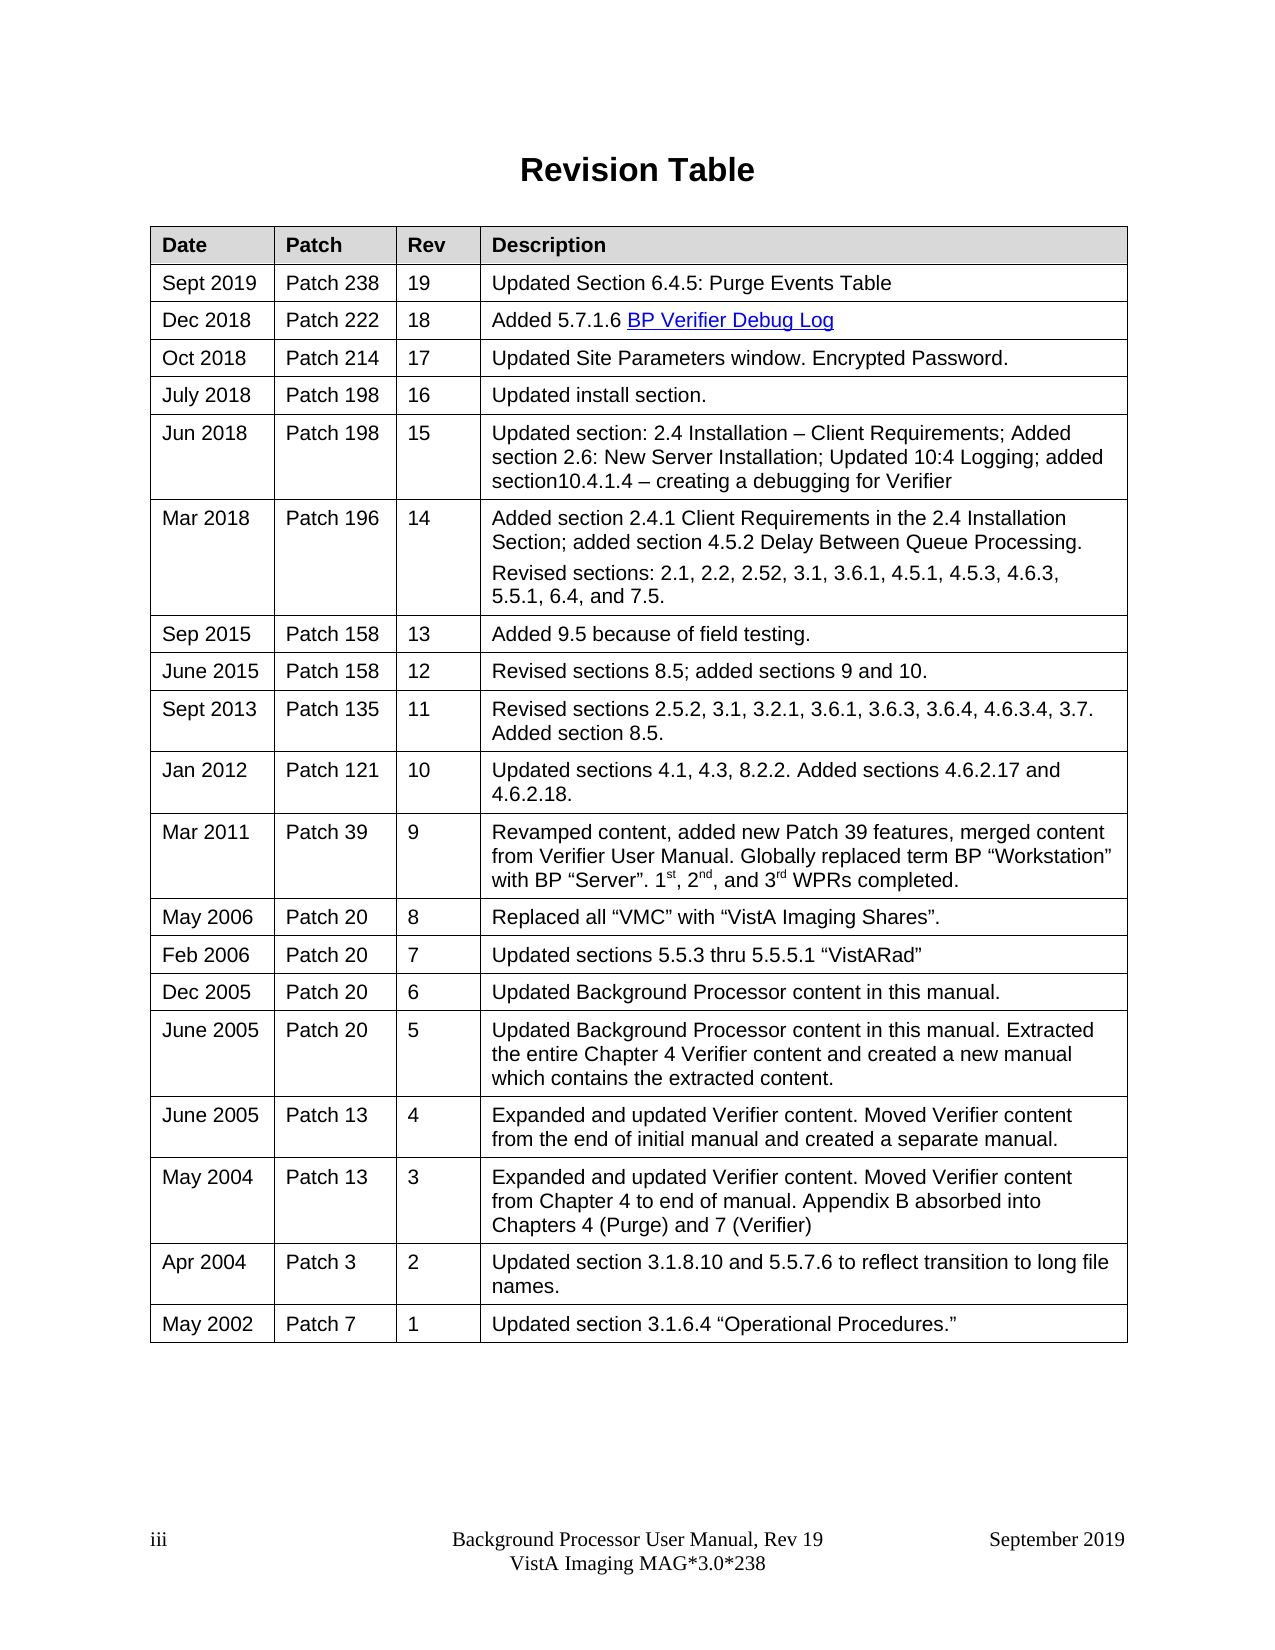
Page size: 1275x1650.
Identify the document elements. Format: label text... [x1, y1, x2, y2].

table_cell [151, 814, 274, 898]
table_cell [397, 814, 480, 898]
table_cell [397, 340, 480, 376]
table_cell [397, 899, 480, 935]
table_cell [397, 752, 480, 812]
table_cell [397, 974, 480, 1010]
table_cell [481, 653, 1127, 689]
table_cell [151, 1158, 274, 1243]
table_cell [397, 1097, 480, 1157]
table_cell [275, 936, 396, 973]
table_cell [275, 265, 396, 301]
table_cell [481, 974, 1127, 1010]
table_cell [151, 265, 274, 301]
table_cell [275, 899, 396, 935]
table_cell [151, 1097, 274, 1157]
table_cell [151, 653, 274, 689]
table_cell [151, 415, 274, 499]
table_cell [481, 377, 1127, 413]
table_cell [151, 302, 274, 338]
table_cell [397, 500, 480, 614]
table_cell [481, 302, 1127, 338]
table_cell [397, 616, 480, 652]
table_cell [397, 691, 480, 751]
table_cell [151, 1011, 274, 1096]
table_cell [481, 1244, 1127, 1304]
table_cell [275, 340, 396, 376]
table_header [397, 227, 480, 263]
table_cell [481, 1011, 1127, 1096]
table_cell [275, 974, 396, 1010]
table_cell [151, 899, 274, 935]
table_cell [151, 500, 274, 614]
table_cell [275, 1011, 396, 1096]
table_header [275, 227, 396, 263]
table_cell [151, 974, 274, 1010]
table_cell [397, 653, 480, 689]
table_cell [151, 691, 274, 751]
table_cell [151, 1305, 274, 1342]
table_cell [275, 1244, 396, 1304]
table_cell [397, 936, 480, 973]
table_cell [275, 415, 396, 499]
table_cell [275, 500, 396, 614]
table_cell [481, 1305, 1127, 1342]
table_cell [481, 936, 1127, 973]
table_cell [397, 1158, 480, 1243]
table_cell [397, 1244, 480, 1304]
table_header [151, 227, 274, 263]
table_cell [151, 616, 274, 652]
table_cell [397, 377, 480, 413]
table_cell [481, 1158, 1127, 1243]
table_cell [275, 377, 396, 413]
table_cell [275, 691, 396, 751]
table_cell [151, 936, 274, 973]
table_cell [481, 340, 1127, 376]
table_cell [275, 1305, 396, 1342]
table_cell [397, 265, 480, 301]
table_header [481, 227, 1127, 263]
title Revision Table [150, 150, 1125, 188]
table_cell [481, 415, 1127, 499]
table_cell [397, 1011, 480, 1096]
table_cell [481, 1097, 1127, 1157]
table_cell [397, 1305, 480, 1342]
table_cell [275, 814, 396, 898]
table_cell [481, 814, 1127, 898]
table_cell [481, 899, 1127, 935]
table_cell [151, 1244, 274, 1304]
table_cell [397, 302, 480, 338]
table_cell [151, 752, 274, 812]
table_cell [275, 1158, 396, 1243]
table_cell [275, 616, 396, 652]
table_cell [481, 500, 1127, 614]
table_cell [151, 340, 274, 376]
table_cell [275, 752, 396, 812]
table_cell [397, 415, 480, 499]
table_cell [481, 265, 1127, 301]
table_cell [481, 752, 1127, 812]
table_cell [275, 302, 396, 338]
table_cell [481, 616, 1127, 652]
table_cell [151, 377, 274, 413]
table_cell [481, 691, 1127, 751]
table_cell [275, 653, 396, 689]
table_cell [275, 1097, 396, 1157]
